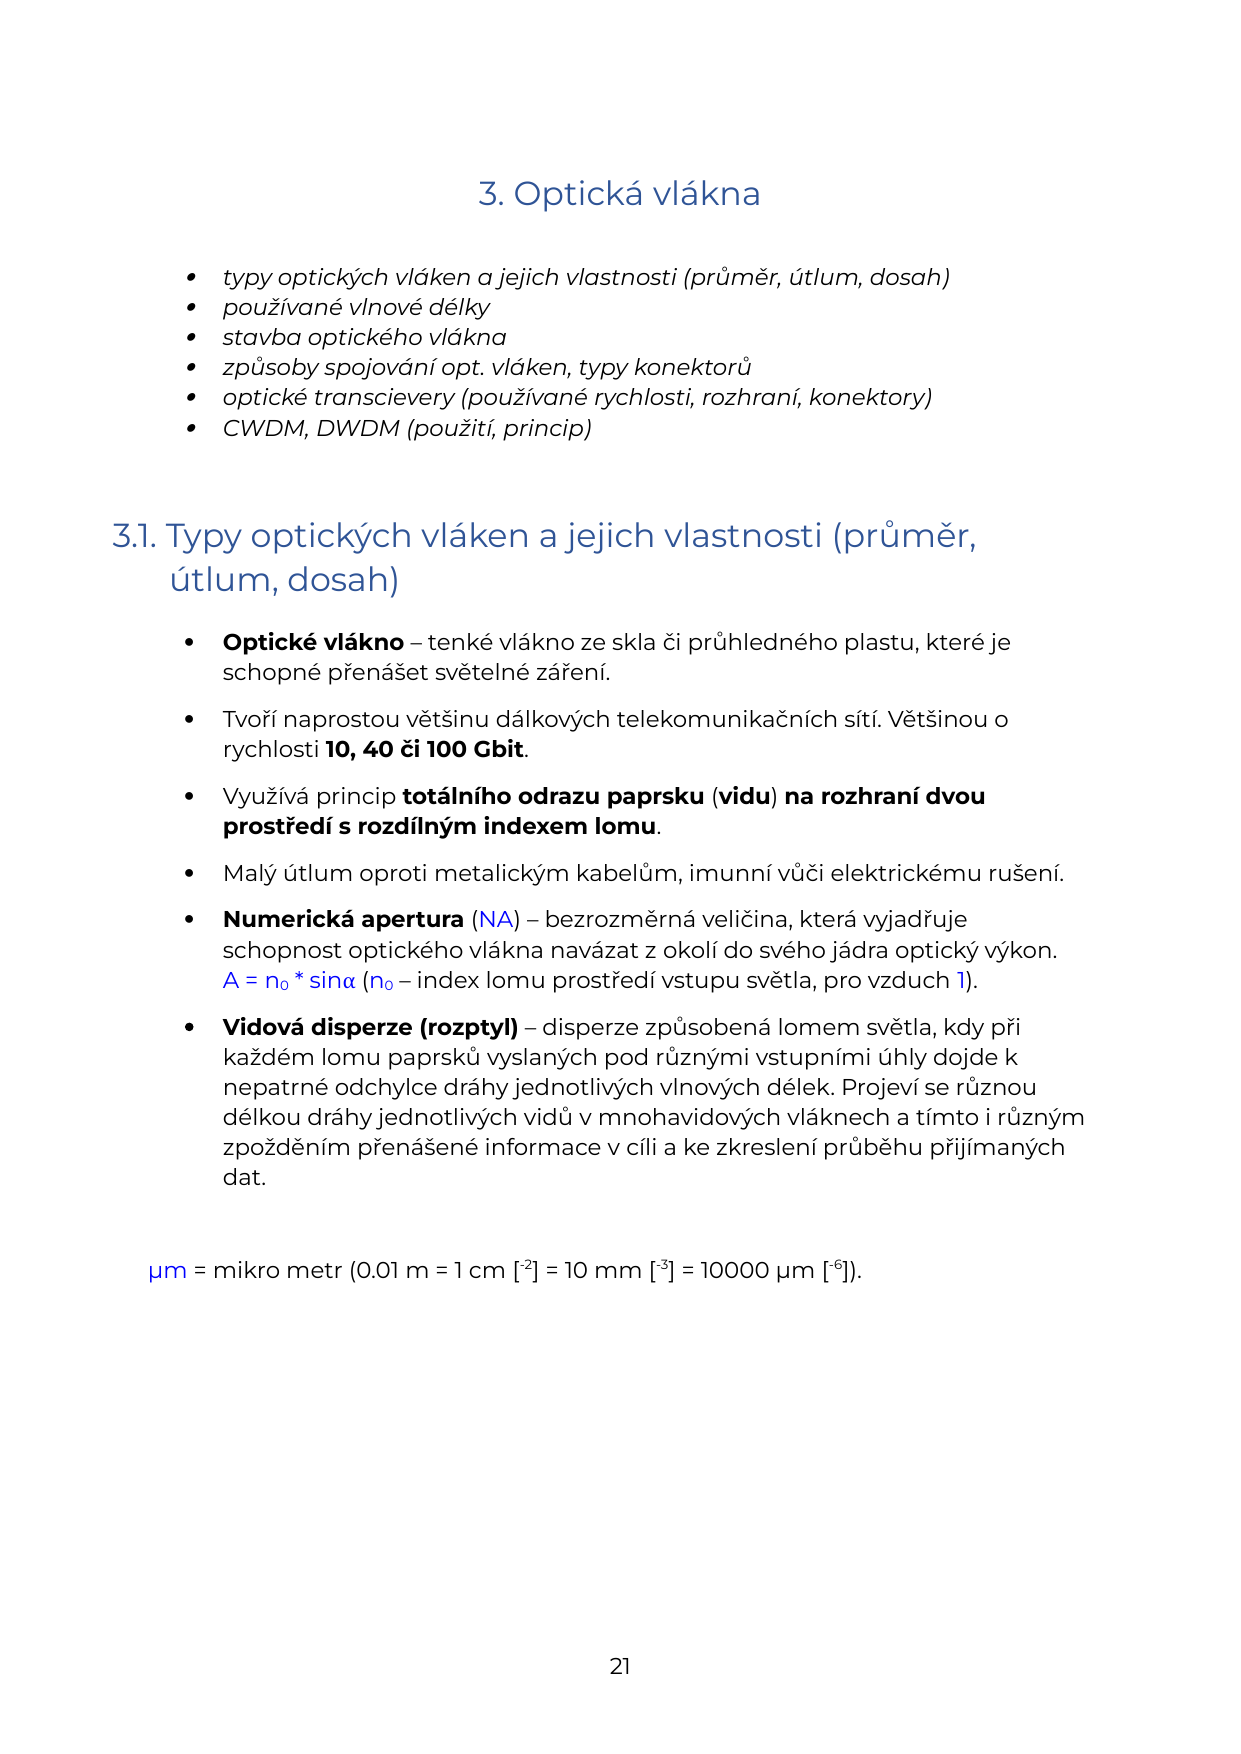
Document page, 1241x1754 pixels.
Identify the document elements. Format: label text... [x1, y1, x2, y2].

list Tvoří naprostou většinu dálkových telekomunikačních sítí. Většinou o rychlosti 10, 40 či 100 Gbit. [185, 705, 1093, 763]
list Malý útlum oproti metalickým kabelům, imunní vůči elektrickému rušení. [185, 859, 1093, 887]
list Využívá princip totálního odrazu paprsku (vidu) na rozhraní dvou prostředí s rozdílným indexem lomu. [185, 782, 1093, 840]
list CWDM, DWDM (použití, princip) [185, 414, 1093, 442]
list optické transcievery (používané rychlosti, rozhraní, konektory) [185, 384, 1093, 412]
list stavba optického vlákna [185, 323, 1093, 351]
list typy optických vláken a jejich vlastnosti (průměr, útlum, dosah) [185, 263, 1093, 291]
text µm = mikro metr (0.01 m = 1 cm [-2] = 10 mm [-3] = 10000 µm [-6]). [148, 1257, 1093, 1285]
list způsoby spojování opt. vláken, typy konektorů [185, 353, 1093, 381]
list Vidová disperze (rozptyl) – disperze způsobená lomem světla, kdy při každém lomu paprsků vyslaných pod různými vstupními úhly dojde k nepatrné odchylce dráhy jednotlivých vlnových délek. Projeví se různou délkou dráhy jednotlivých vidů v mnohavidových vláknech a tímto i různým zpožděním přenášené informace v cíli a ke zkreslení průběhu přijímaných dat. [185, 1013, 1093, 1191]
list používané vlnové délky [185, 293, 1093, 321]
list Optické vlákno – tenké vlákno ze skla či průhledného plastu, které je schopné přenášet světelné záření. [185, 628, 1093, 686]
text Typy optických vláken a jejich vlastnosti (průměr, útlum, dosah) [112, 516, 1093, 600]
list Numerická apertura (NA) – bezrozměrná veličina, která vyjadřuje schopnost optického vlákna navázat z okolí do svého jádra optický výkon. A = n0 * sinα (n0 – index lomu prostředí vstupu světla, pro vzduch 1). [185, 906, 1093, 994]
text Optická vlákna [148, 173, 1093, 213]
